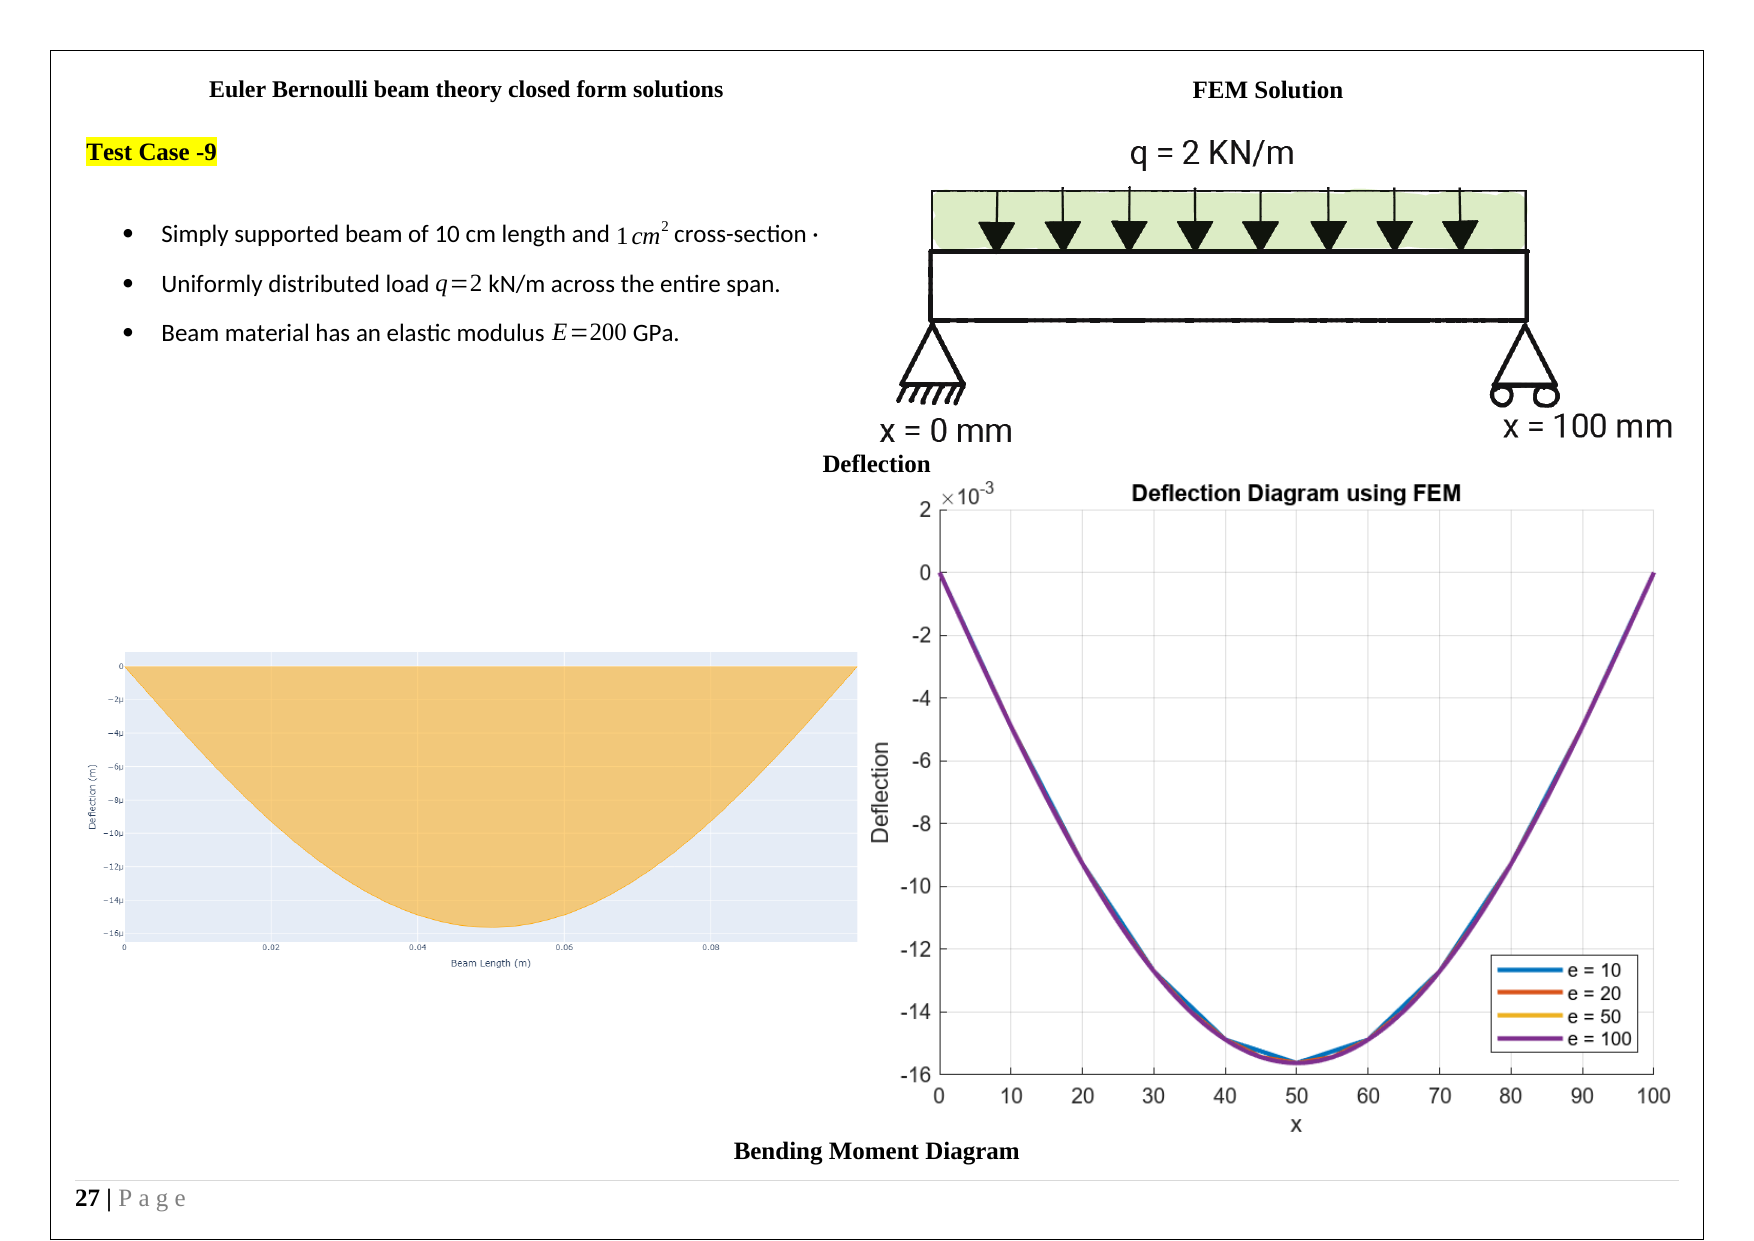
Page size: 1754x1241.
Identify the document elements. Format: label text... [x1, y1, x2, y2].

table_header Euler Bernoulli beam theory closed form solutions [75, 75, 858, 106]
picture [86, 645, 858, 968]
table_cell [75, 480, 858, 1136]
table_header FEM Solution [858, 75, 1678, 106]
table_cell [858, 106, 1678, 449]
table_cell Deflection [75, 449, 1678, 480]
table_cell [858, 480, 1678, 1136]
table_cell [75, 1136, 1678, 1164]
picture [869, 479, 1673, 1134]
table_cell Test Case -9 Simply supported beam of 10 cm length and cross-section · Uniformly distributed load kN/m across the entire span. Beam material has an elastic modulus GPa. [75, 106, 858, 449]
picture [869, 106, 1678, 447]
